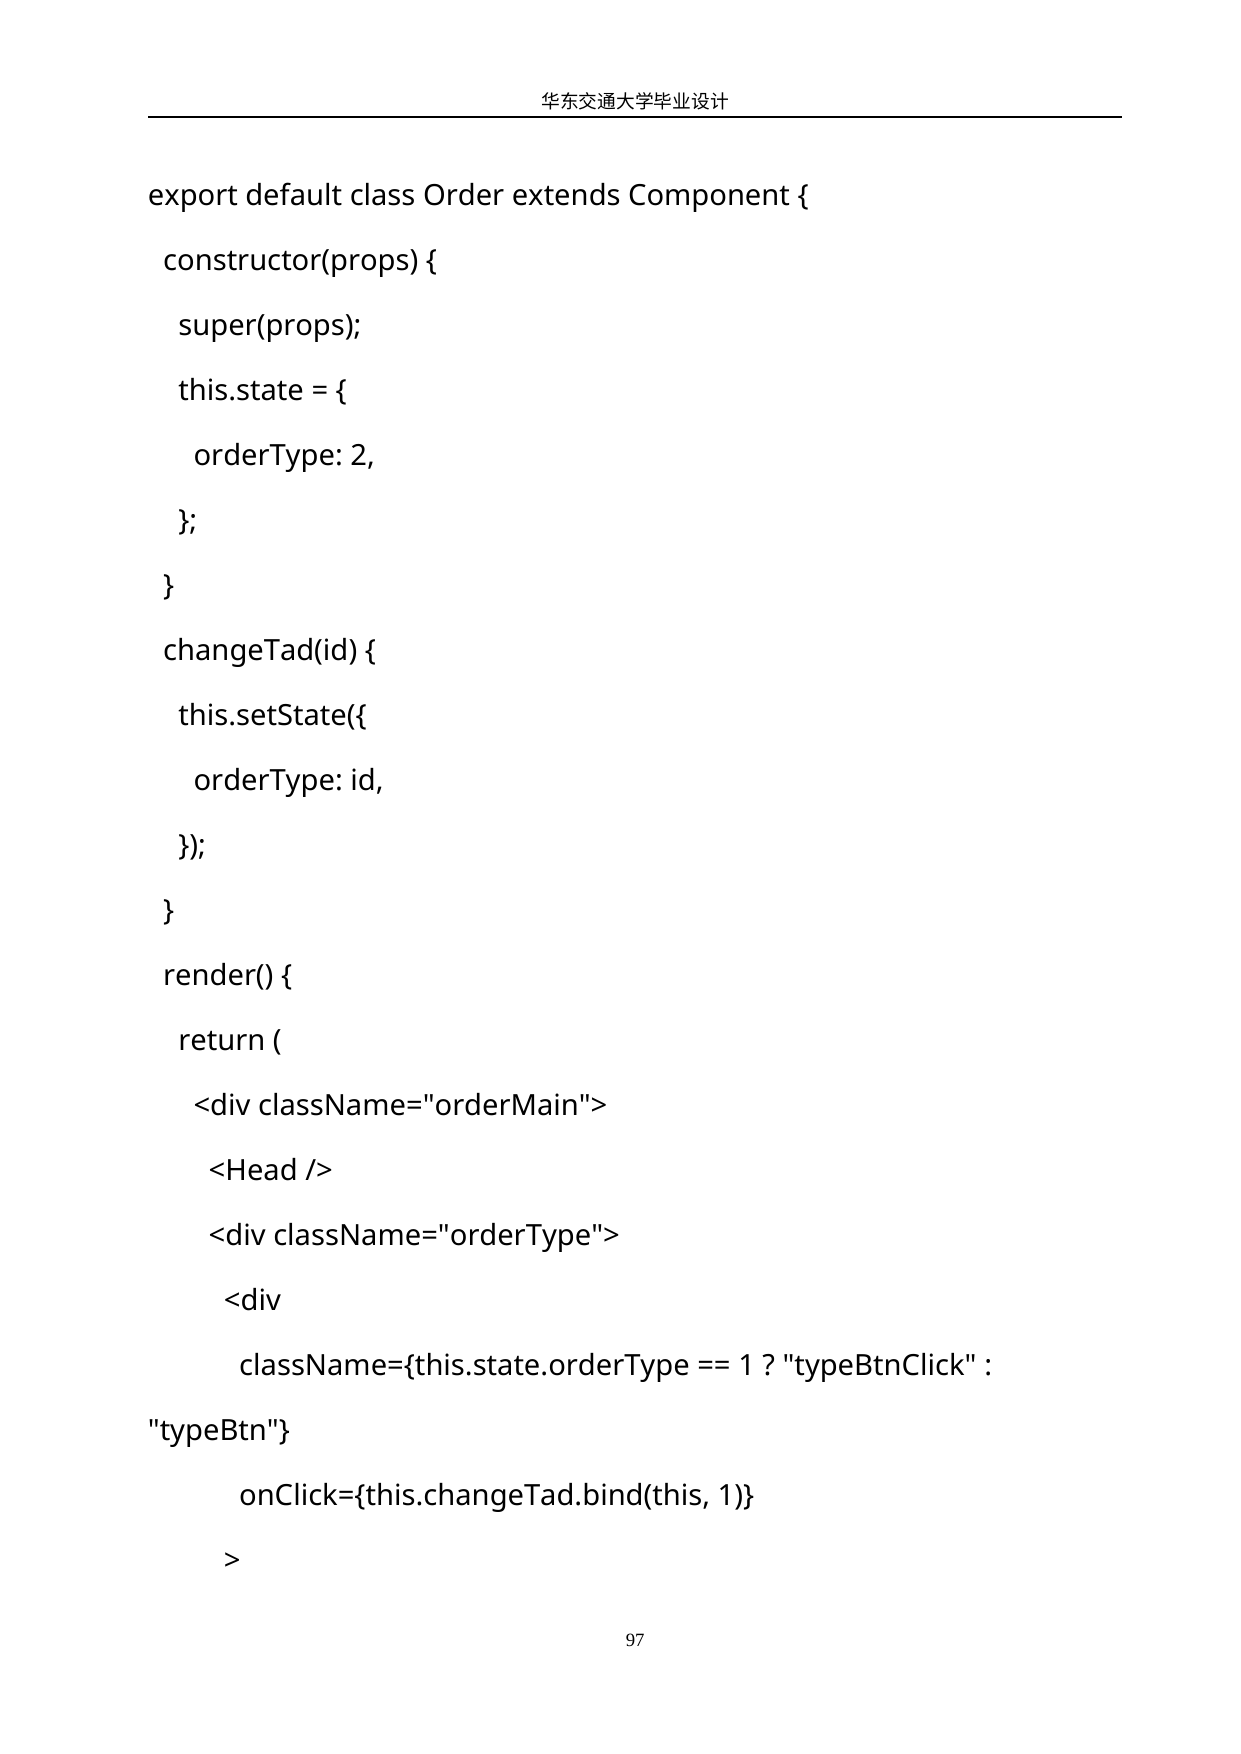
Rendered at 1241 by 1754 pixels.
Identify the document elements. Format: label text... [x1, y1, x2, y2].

text this.state = { [148, 357, 1122, 422]
text orderType: id, [148, 747, 1122, 812]
text } [148, 552, 1122, 617]
text } [148, 877, 1122, 942]
text super(props); [148, 292, 1122, 357]
text this.setState({ [148, 682, 1122, 747]
text }); [148, 812, 1122, 877]
text render() { [148, 942, 1122, 1007]
text <div className="orderMain"> [148, 1072, 1122, 1137]
text <Head /> [148, 1137, 1122, 1202]
text changeTad(id) { [148, 617, 1122, 682]
text return ( [148, 1007, 1122, 1072]
text <div [148, 1267, 1122, 1332]
text onClick={this.changeTad.bind(this, 1)} [148, 1462, 1122, 1527]
text constructor(props) { [148, 227, 1122, 292]
text }; [148, 487, 1122, 552]
text export default class Order extends Component { [148, 162, 1122, 227]
text orderType: 2, [148, 422, 1122, 487]
text className={this.state.orderType == 1 ? "typeBtnClick" : "typeBtn"} [148, 1332, 1122, 1462]
text <div className="orderType"> [148, 1202, 1122, 1267]
text > [148, 1527, 1122, 1592]
